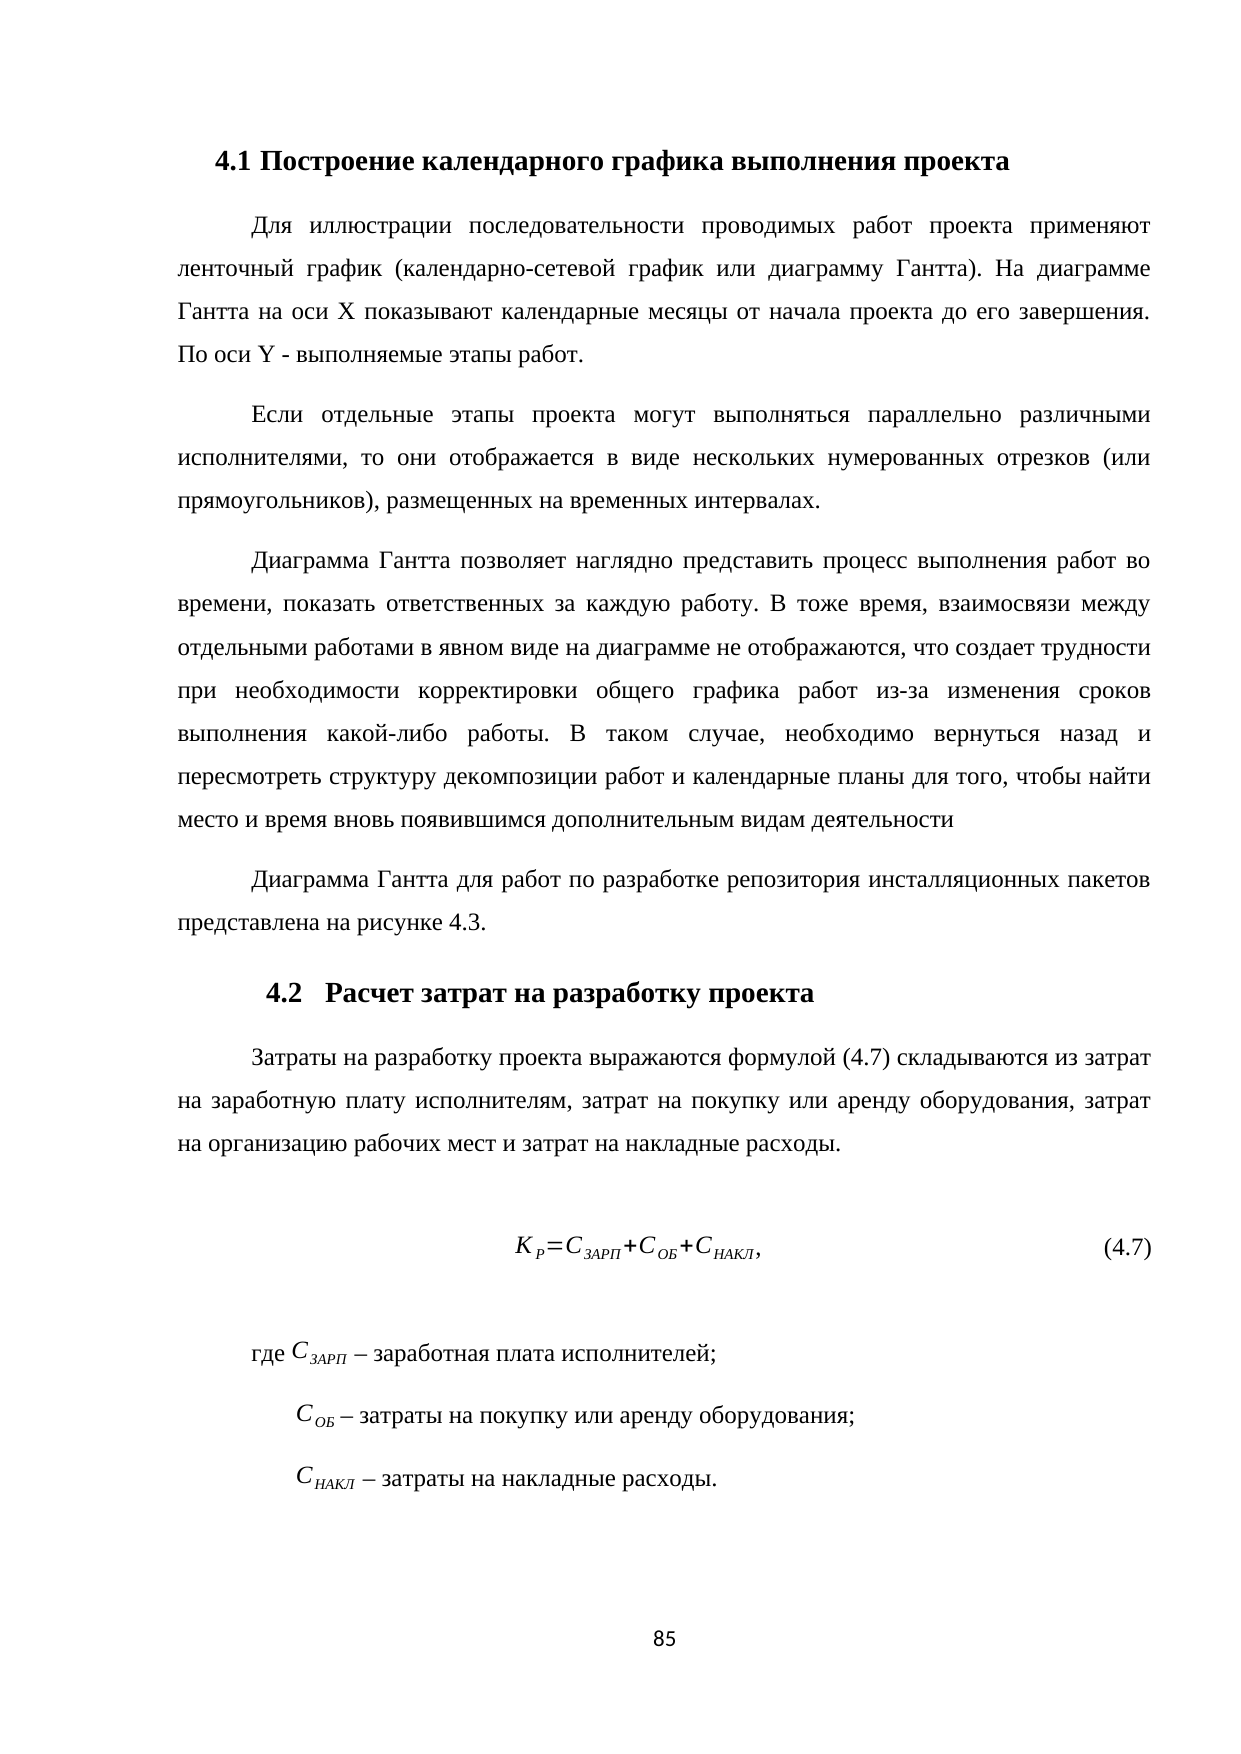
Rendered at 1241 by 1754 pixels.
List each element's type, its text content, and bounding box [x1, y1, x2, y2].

text Диаграмма Гантта для работ по разработке репозитория инсталляционных пакетов представлена на рисунке 4.3. [177, 864, 1152, 936]
text Для иллюстрации последовательности проводимых работ проекта применяют ленточный график (календарно-сетевой график или диаграмму Гантта). На диаграмме Гантта на оси Х показывают календарные месяцы от начала проекта до его завершения. По оси Y - выполняемые этапы работ. [177, 210, 1152, 368]
text Расчет затрат на разработку проекта [266, 975, 1152, 1009]
text – затраты на накладные расходы. [177, 1462, 1152, 1493]
text где – заработная плата исполнителей; [177, 1337, 1152, 1368]
text , (4.7) [177, 1231, 1152, 1263]
text Если отдельные этапы проекта могут выполняться параллельно различными исполнителями, то они отображается в виде нескольких нумерованных отрезков (или прямоугольников), размещенных на временных интервалах. [177, 399, 1152, 514]
text Затраты на разработку проекта выражаются формулой (4.7) складываются из затрат на заработную плату исполнителям, затрат на покупку или аренду оборудования, затрат на организацию рабочих мест и затрат на накладные расходы. [177, 1042, 1152, 1157]
text Диаграмма Гантта позволяет наглядно представить процесс выполнения работ во времени, показать ответственных за каждую работу. В тоже время, взаимосвязи между отдельными работами в явном виде на диаграмме не отображаются, что создает трудности при необходимости корректировки общего графика работ из-за изменения сроков выполнения какой-либо работы. В таком случае, необходимо вернуться назад и пересмотреть структуру декомпозиции работ и календарные планы для того, чтобы найти место и время вновь появившимся дополнительным видам деятельности [177, 545, 1152, 833]
list Построение календарного графика выполнения проекта [215, 143, 1152, 177]
text – затраты на покупку или аренду оборудования; [177, 1399, 1152, 1431]
